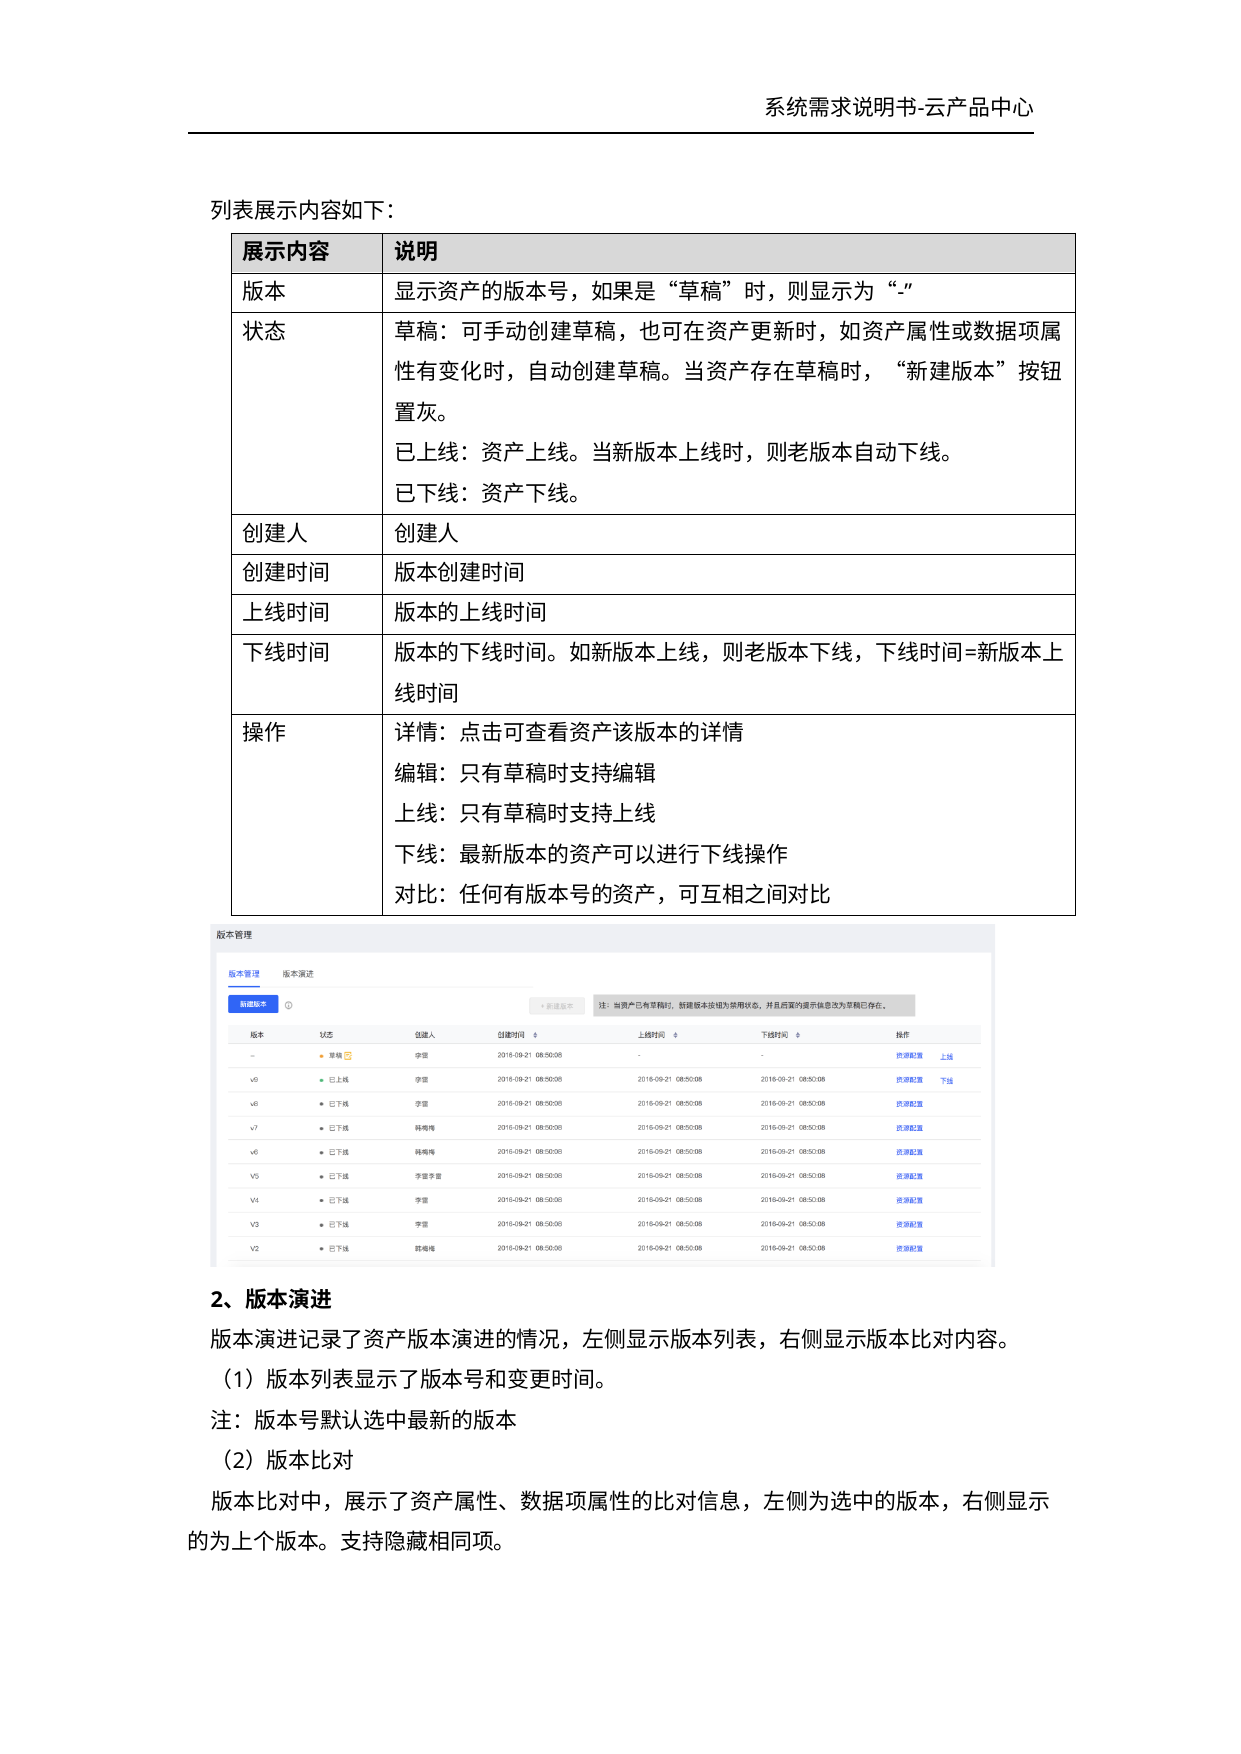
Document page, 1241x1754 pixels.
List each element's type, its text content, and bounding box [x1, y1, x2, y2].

table_header 展示内容 [232, 234, 382, 272]
table_cell 创建人 [232, 515, 382, 554]
table_cell 上线时间 [232, 595, 382, 633]
text （2）版本比对 [187, 1443, 1053, 1475]
text 注：版本号默认选中最新的版本 [187, 1402, 1053, 1435]
text 列表展示内容如下： [187, 192, 1053, 225]
table_cell 详情：点击可查看资产该版本的详情 编辑：只有草稿时支持编辑 上线：只有草稿时支持上线 下线：最新版本的资产可以进行下线操作 对比：任何有版本号的资产，可互相之间对比 [383, 715, 1075, 915]
text （1）版本列表显示了版本号和变更时间。 [187, 1362, 1053, 1394]
table_header 说明 [383, 234, 1075, 272]
table_cell 创建时间 [232, 555, 382, 594]
table_cell 操作 [232, 715, 382, 915]
table_cell 版本 [232, 274, 382, 312]
table_cell 版本的下线时间。如新版本上线，则老版本下线，下线时间=新版本上线时间 [383, 635, 1075, 714]
table_cell 草稿：可手动创建草稿，也可在资产更新时，如资产属性或数据项属性有变化时，自动创建草稿。当资产存在草稿时，“新建版本”按钮置灰。 已上线：资产上线。当新版本上线时，则老版本自动下线。 已下线：资产下线。 [383, 313, 1075, 514]
table_cell 创建人 [383, 515, 1075, 554]
text 2、版本演进 [187, 1281, 1053, 1314]
table_cell 版本的上线时间 [383, 595, 1075, 633]
table_cell 版本创建时间 [383, 555, 1075, 594]
table_cell 状态 [232, 313, 382, 514]
text 版本比对中，展示了资产属性、数据项属性的比对信息，左侧为选中的版本，右侧显示的为上个版本。支持隐藏相同项。 [187, 1483, 1053, 1556]
table_cell 显示资产的版本号，如果是“草稿”时，则显示为“-” [383, 274, 1075, 312]
picture [210, 924, 996, 1267]
text 版本演进记录了资产版本演进的情况，左侧显示版本列表，右侧显示版本比对内容。 [187, 1322, 1053, 1354]
table_cell 下线时间 [232, 635, 382, 714]
